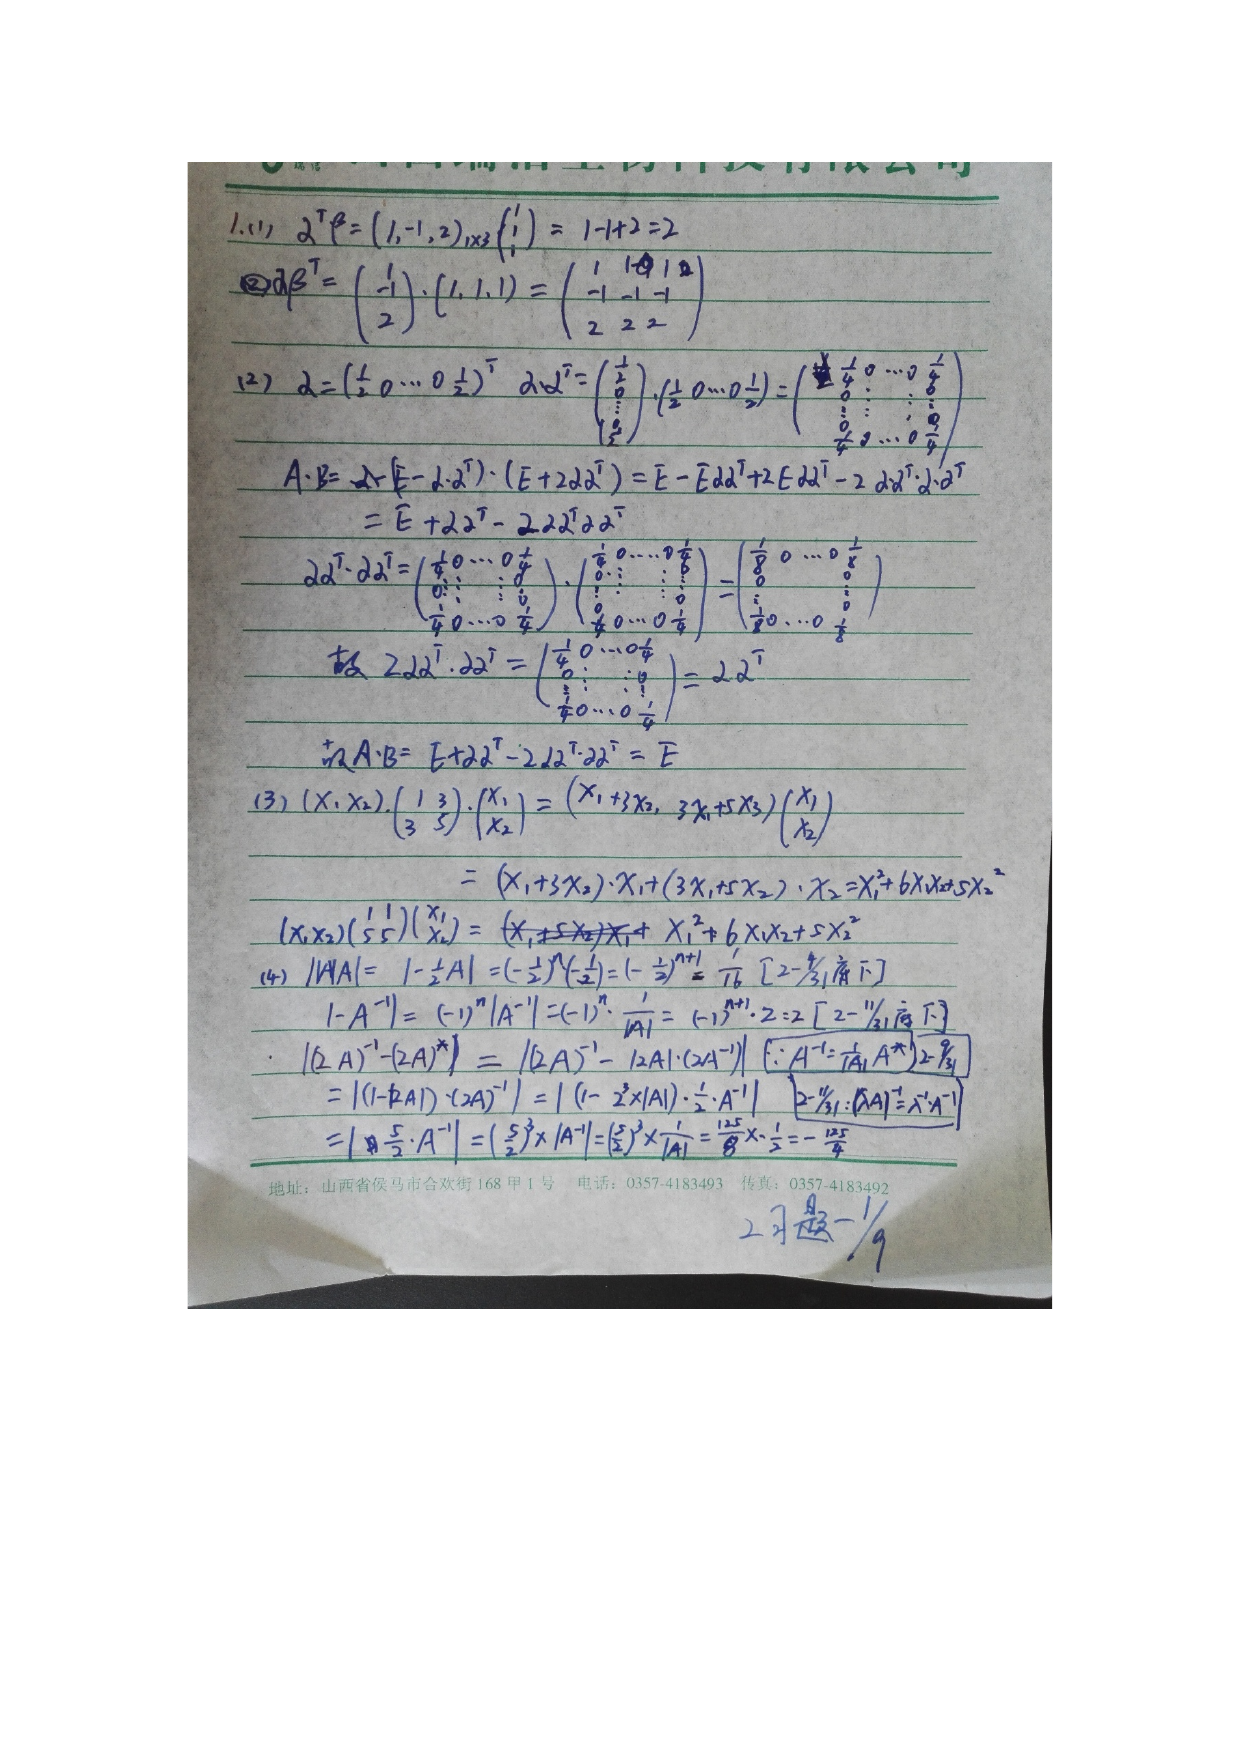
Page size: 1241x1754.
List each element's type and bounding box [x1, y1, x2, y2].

picture [187, 162, 1053, 1309]
